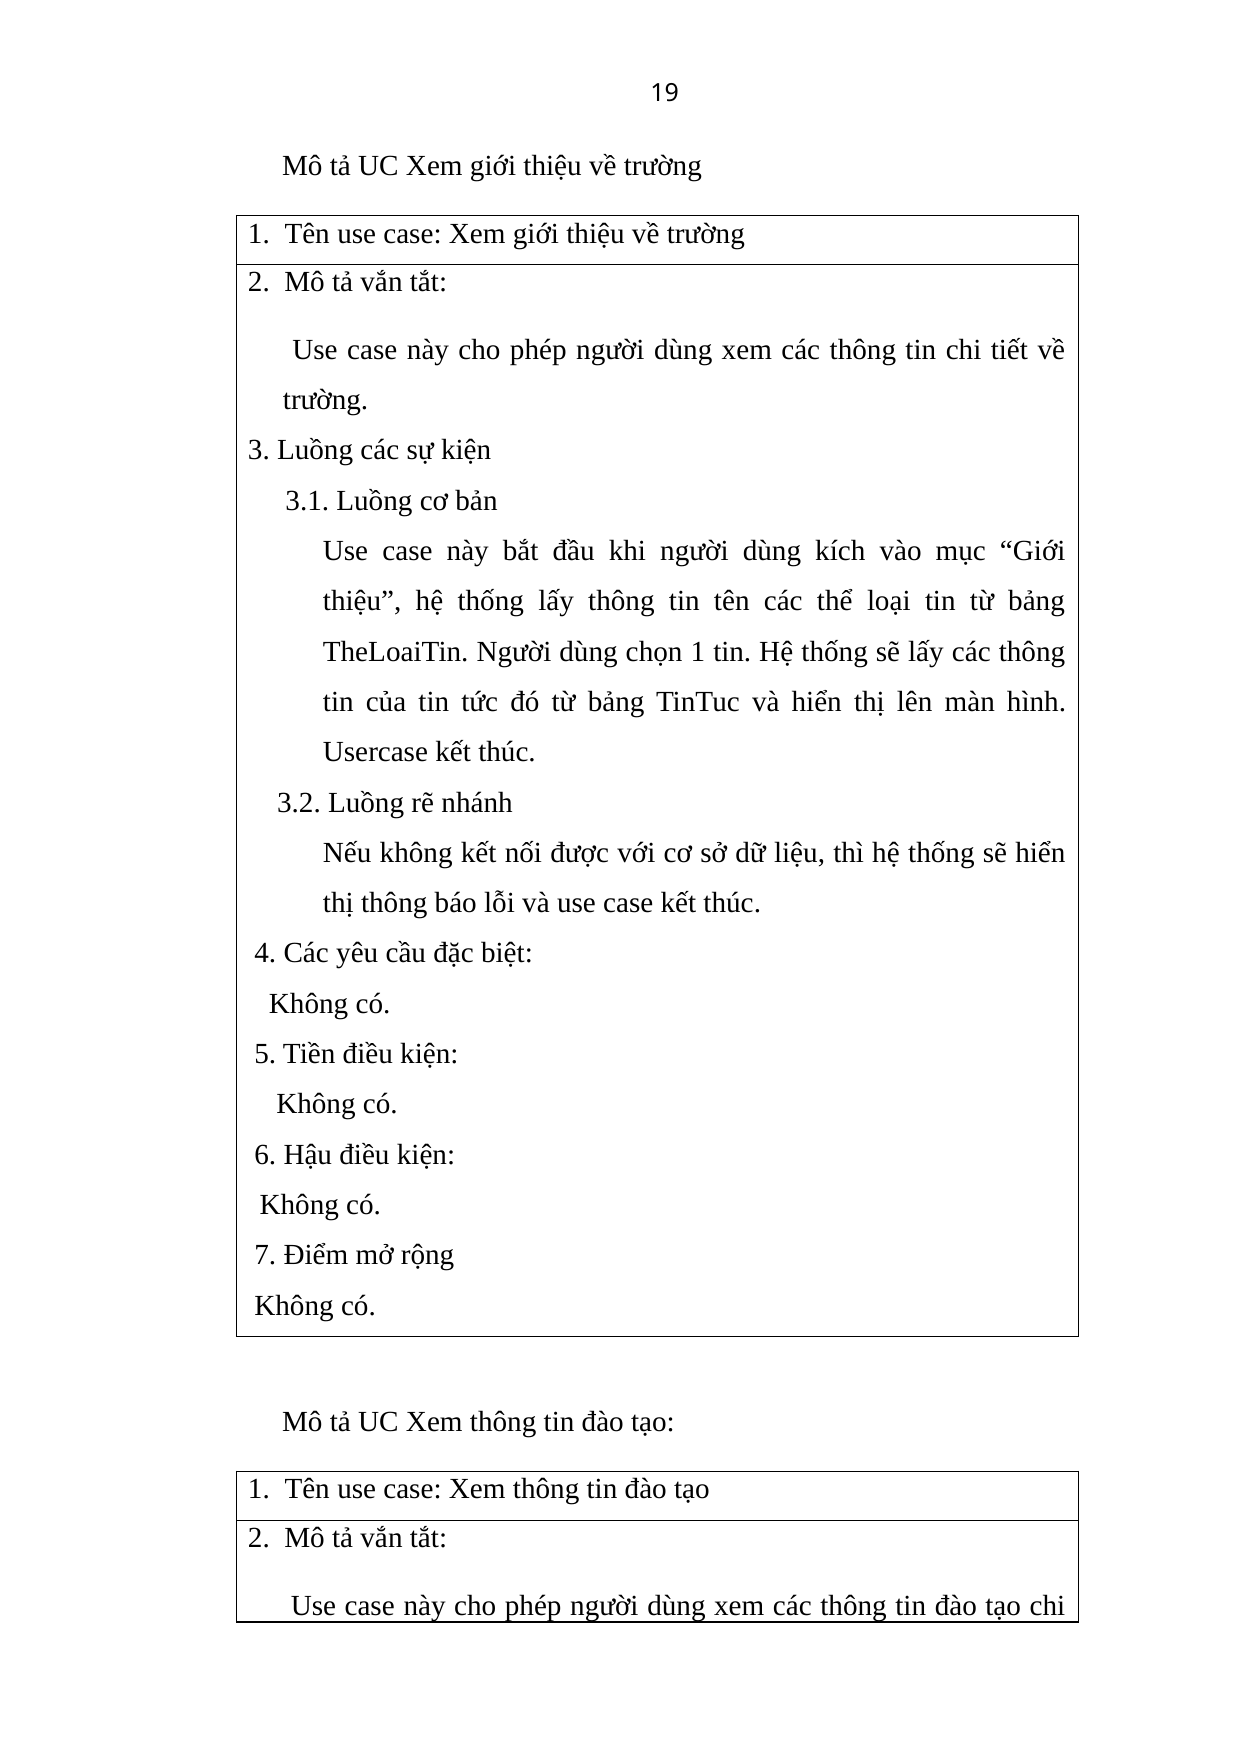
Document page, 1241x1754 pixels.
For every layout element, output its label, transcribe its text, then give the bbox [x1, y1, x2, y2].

text Mô tả UC Xem thông tin đào tạo: [207, 1404, 1122, 1437]
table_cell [237, 1521, 1078, 1621]
text Mô tả UC Xem giới thiệu về trường [207, 148, 1122, 181]
table_header 1. Tên use case: Xem thông tin đào tạo [237, 1472, 1078, 1519]
table_cell 2. Mô tả vắn tắt: Use case này cho phép người dùng xem các thông tin chi tiết về trường. 3. Luồng các sự kiện 3.1. Luồng cơ bản Use case này bắt đầu khi người dùng kích vào mục “Giới thiệu”, hệ thống lấy thông tin tên các thể loại tin từ bảng TheLoaiTin. Người dùng chọn 1 tin. Hệ thống sẽ lấy các thông tin của tin tức đó từ bảng TinTuc và hiển thị lên màn hình. Usercase kết thúc. 3.2. Luồng rẽ nhánh Nếu không kết nối được với cơ sở dữ liệu, thì hệ thống sẽ hiển thị thông báo lỗi và use case kết thúc. 4. Các yêu cầu đặc biệt: Không có. 5. Tiền điều kiện: Không có. 6. Hậu điều kiện: Không có. 7. Điểm mở rộng Không có. [237, 265, 1078, 1336]
table_header 1. Tên use case: Xem giới thiệu về trường [237, 216, 1078, 263]
